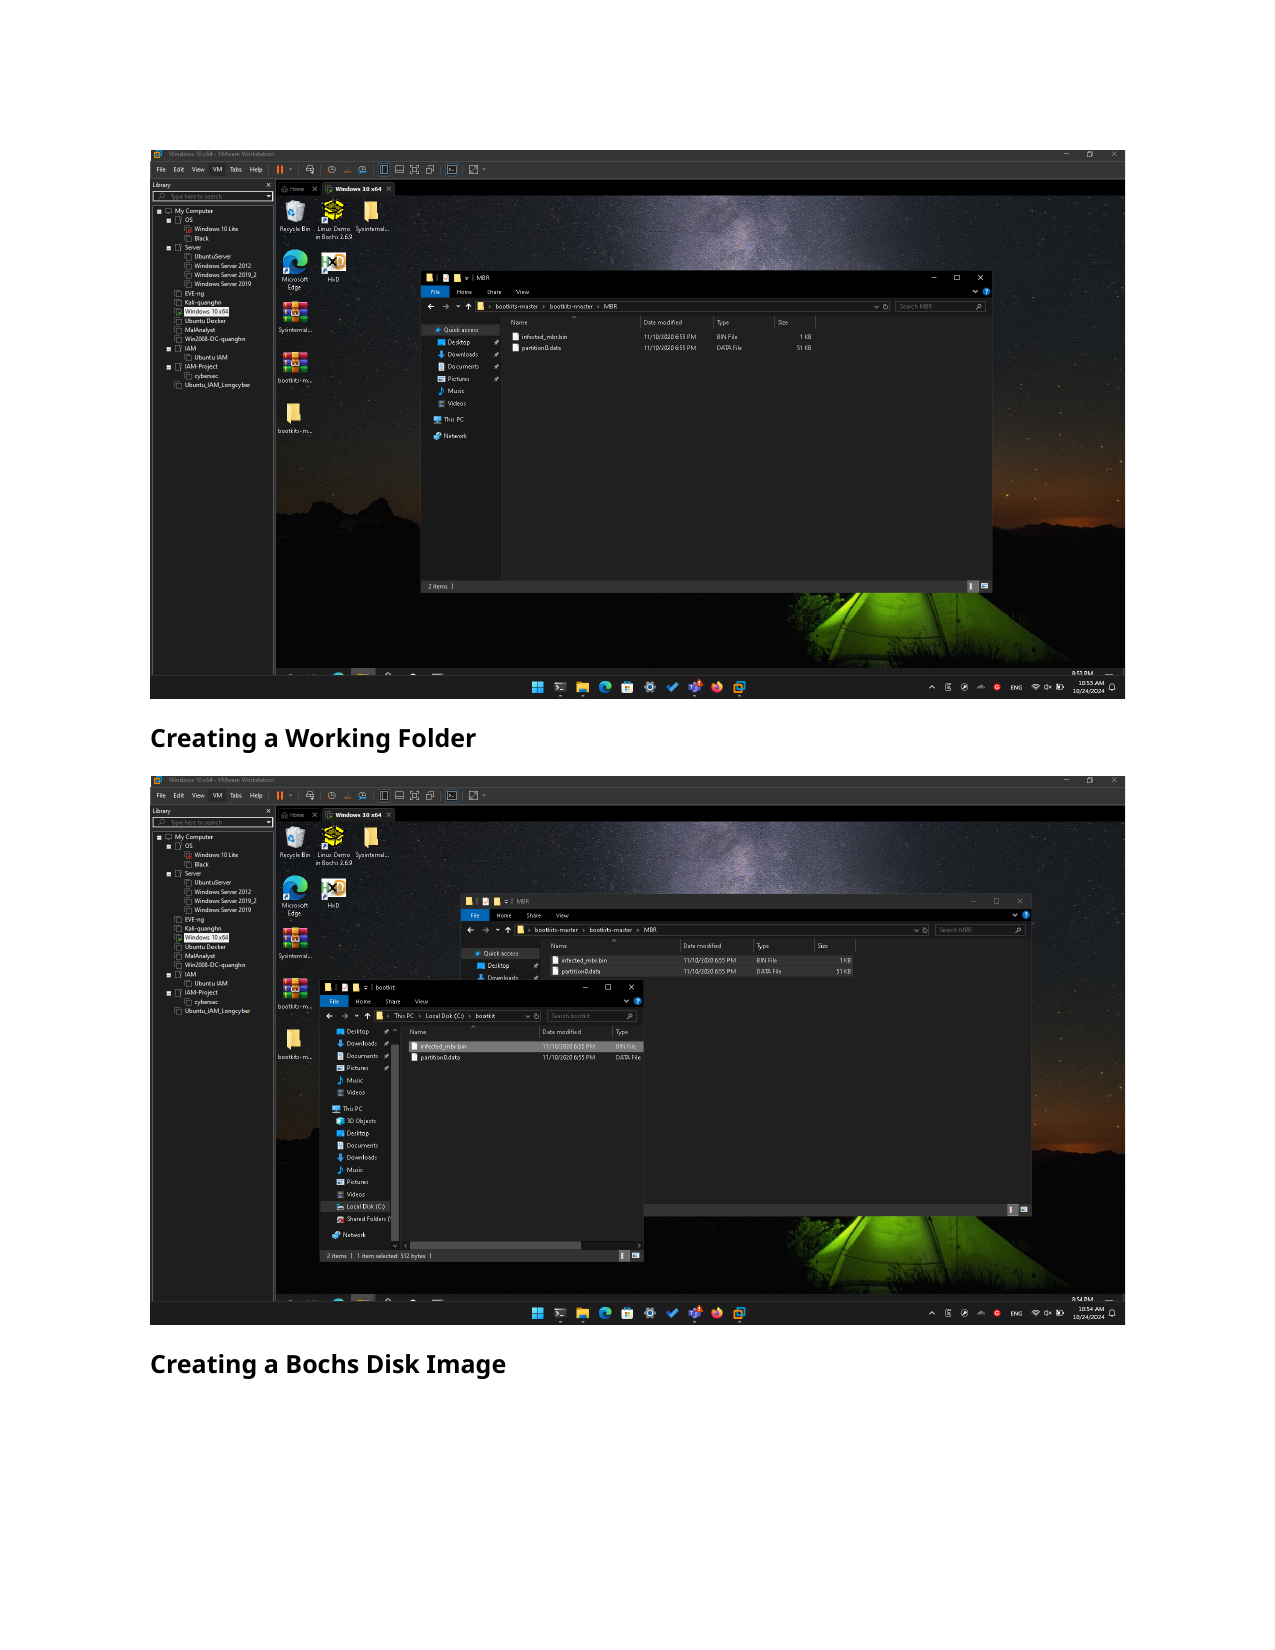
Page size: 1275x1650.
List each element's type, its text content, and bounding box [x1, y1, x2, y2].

picture [150, 776, 1125, 1325]
picture [150, 150, 1125, 699]
text Creating a Working Folder [150, 720, 1125, 754]
text Creating a Bochs Disk Image [150, 1346, 1125, 1380]
